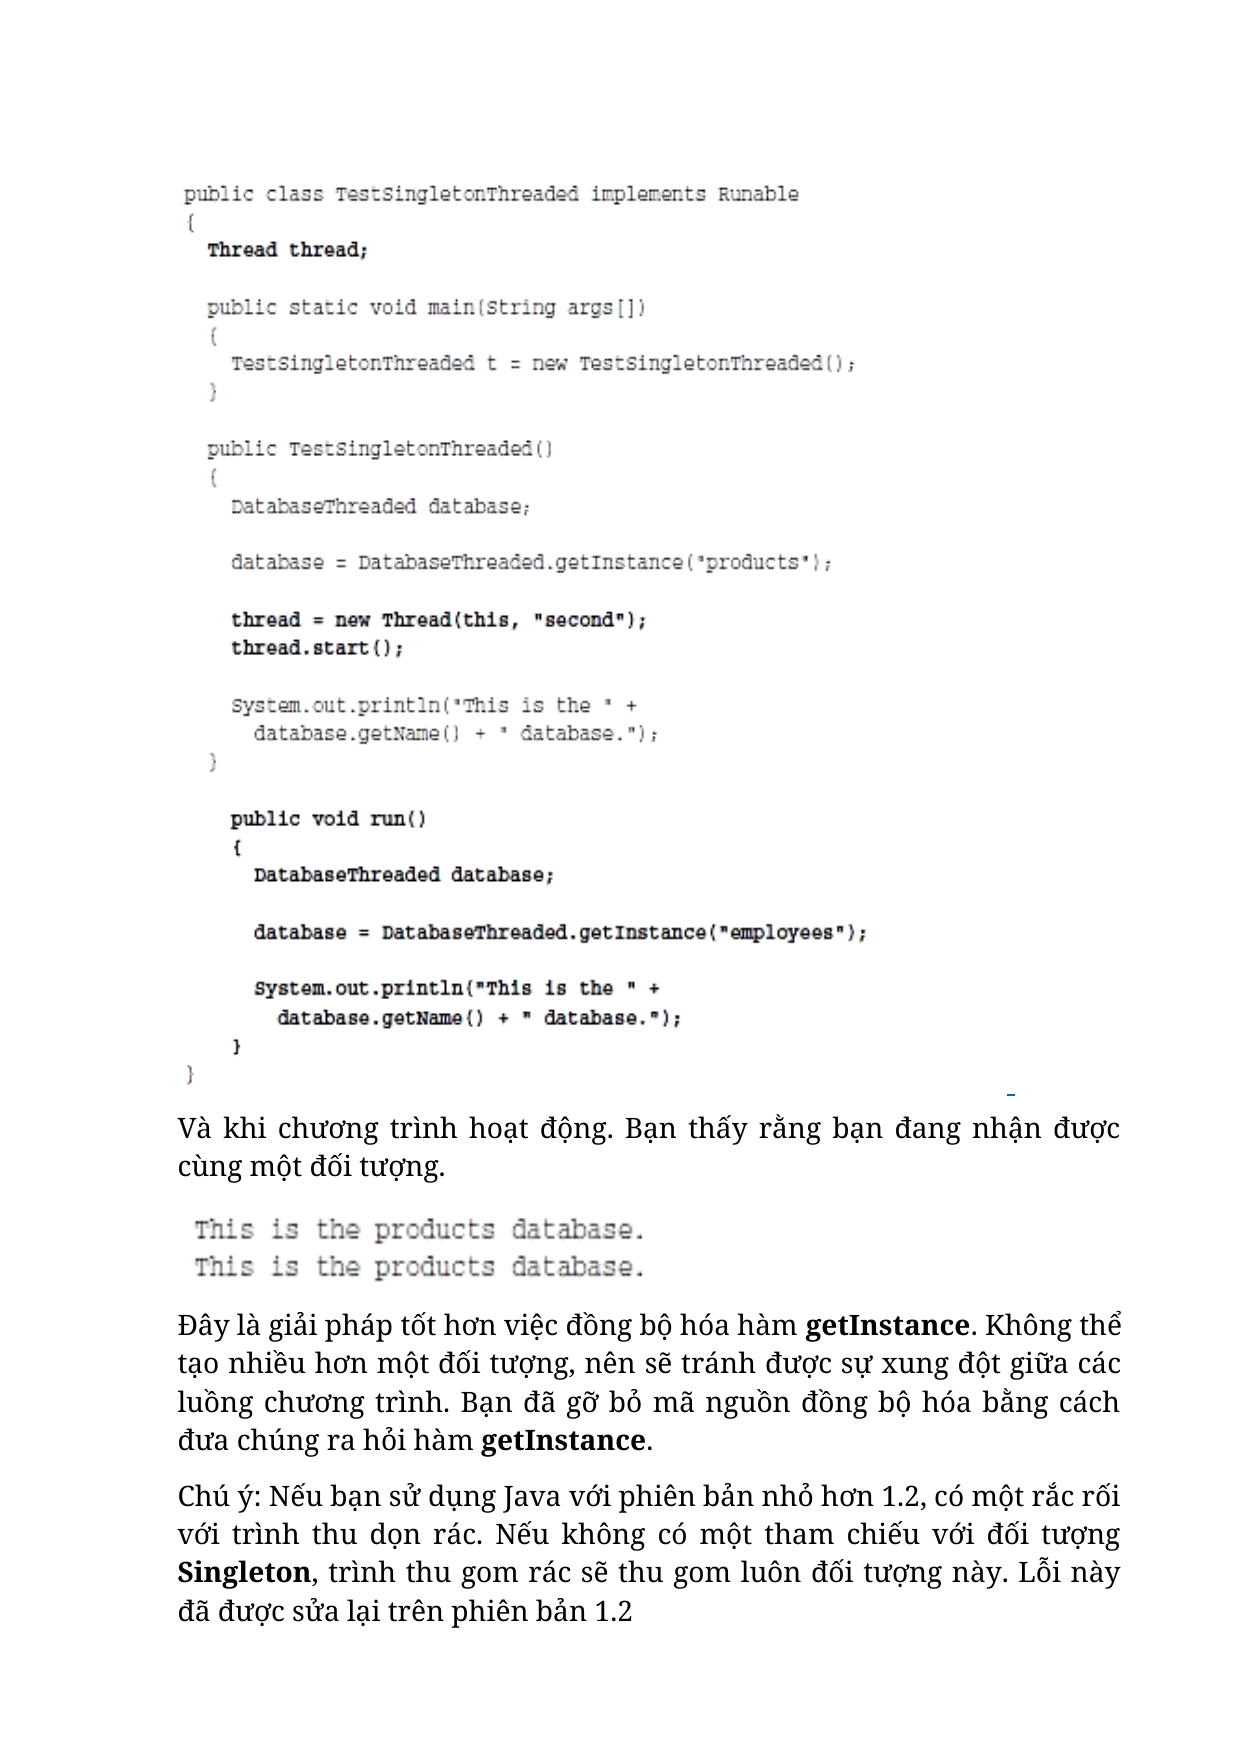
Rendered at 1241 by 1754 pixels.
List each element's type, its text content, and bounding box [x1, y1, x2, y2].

text Và khi chương trình hoạt động. Bạn thấy rằng bạn đang nhận được cùng một đối tượng. [177, 1108, 1122, 1185]
text Chú ý: Nếu bạn sử dụng Java với phiên bản nhỏ hơn 1.2, có một rắc rối với trình thu dọn rác. Nếu không có một tham chiếu với đối tượng Singleton, trình thu gom rác sẽ thu gom luôn đối tượng này. Lỗi này đã được sửa lại trên phiên bản 1.2 [177, 1476, 1122, 1629]
picture [177, 177, 1007, 1092]
text Đây là giải pháp tốt hơn việc đồng bộ hóa hàm getInstance. Không thể tạo nhiều hơn một đối tượng, nên sẽ tránh được sự xung đột giữa các luồng chương trình. Bạn đã gỡ bỏ mã nguồn đồng bộ hóa bằng cách đưa chúng ra hỏi hàm getInstance. [177, 1306, 1122, 1459]
picture [177, 1202, 960, 1289]
